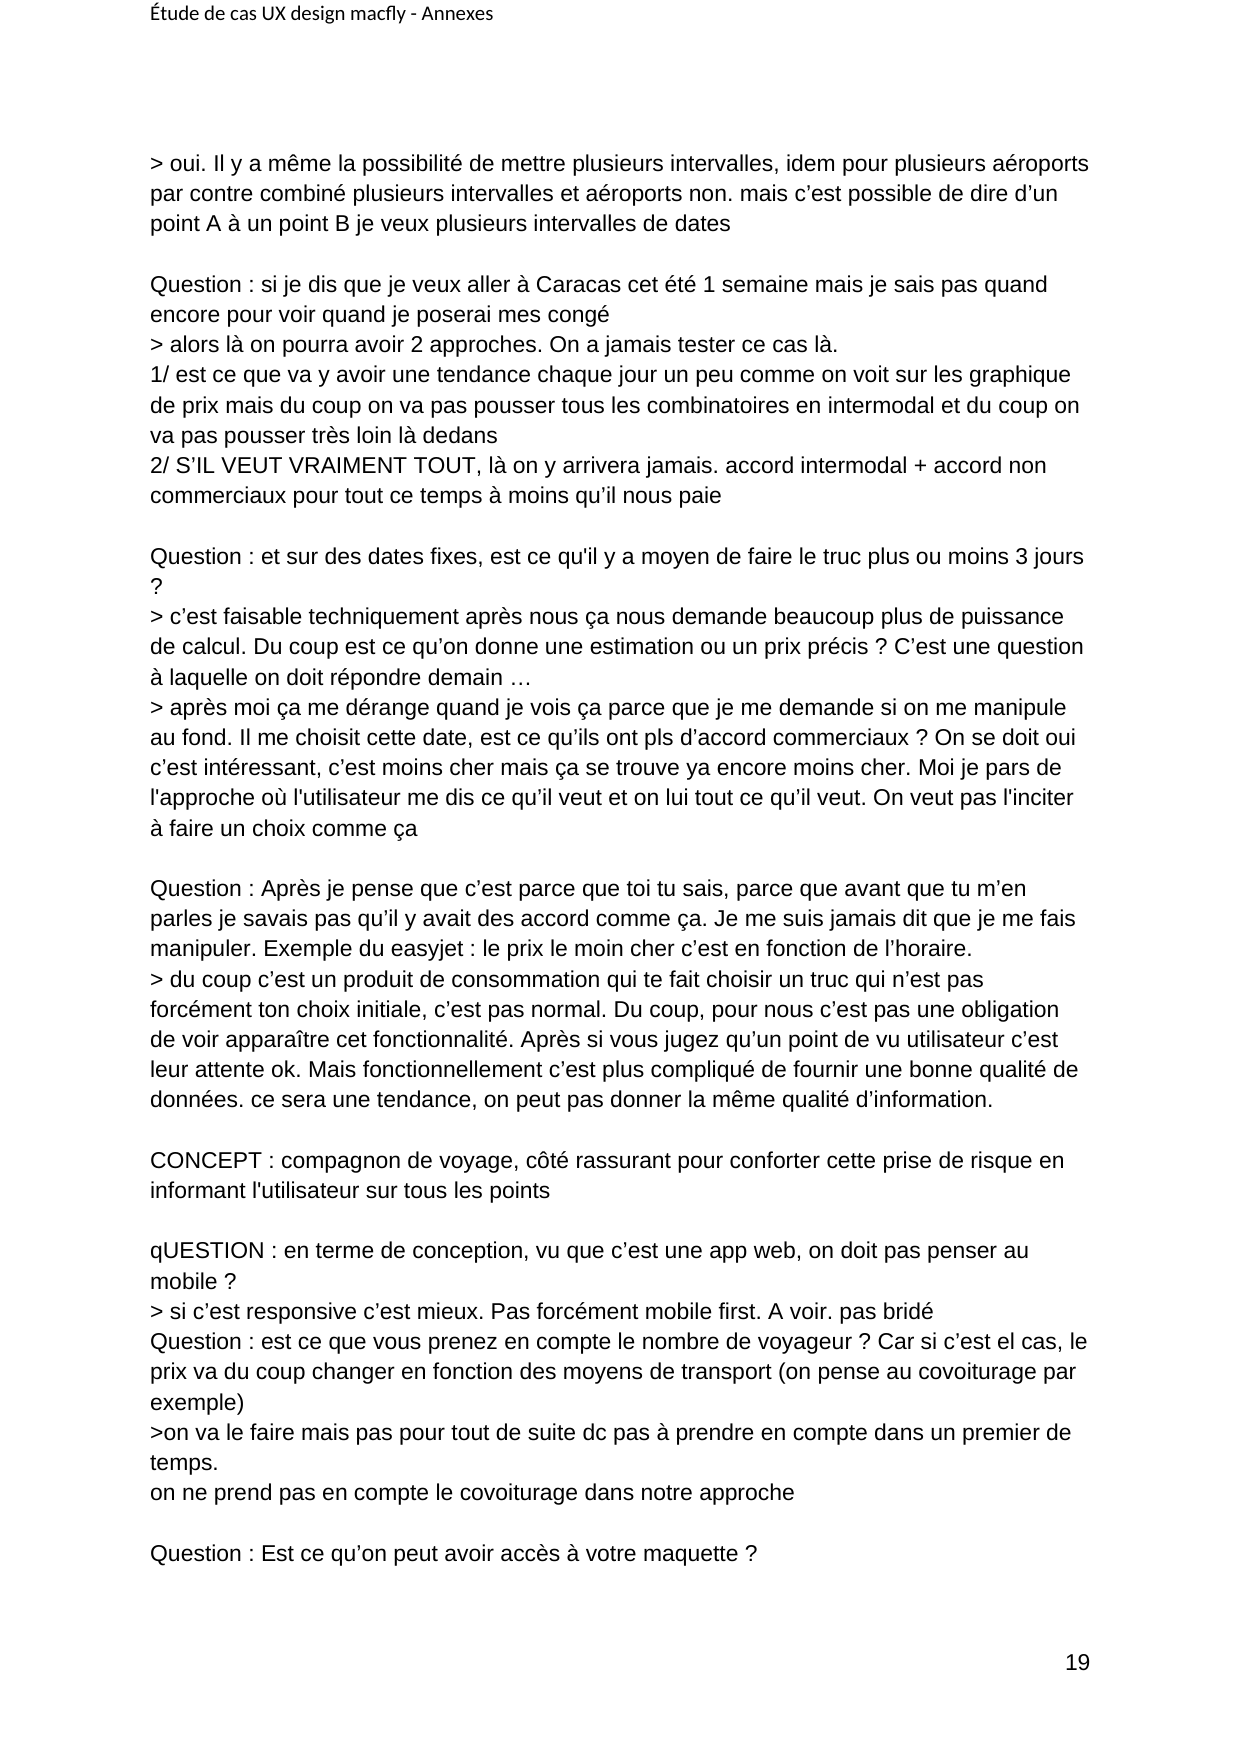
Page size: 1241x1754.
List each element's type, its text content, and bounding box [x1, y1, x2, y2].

text Question : Est ce qu’on peut avoir accès à votre maquette ? [150, 1539, 1090, 1566]
text > si c’est responsive c’est mieux. Pas forcément mobile first. A voir. pas bridé [150, 1298, 1090, 1324]
text 2/ S’IL VEUT VRAIMENT TOUT, là on y arrivera jamais. accord intermodal + accord non commerciaux pour tout ce temps à moins qu’il nous paie [150, 452, 1090, 509]
text > alors là on pourra avoir 2 approches. On a jamais tester ce cas là. [150, 331, 1090, 358]
text >on va le faire mais pas pour tout de suite dc pas à prendre en compte dans un premier de temps. [150, 1419, 1090, 1475]
text > c’est faisable techniquement après nous ça nous demande beaucoup plus de puissance de calcul. Du coup est ce qu’on donne une estimation ou un prix précis ? C’est une question à laquelle on doit répondre demain … [150, 603, 1090, 690]
text Question : et sur des dates fixes, est ce qu'il y a moyen de faire le truc plus ou moins 3 jours ? [150, 543, 1090, 599]
text > oui. Il y a même la possibilité de mettre plusieurs intervalles, idem pour plusieurs aéroports par contre combiné plusieurs intervalles et aéroports non. mais c’est possible de dire d’un point A à un point B je veux plusieurs intervalles de dates [150, 150, 1090, 237]
text > du coup c’est un produit de consommation qui te fait choisir un truc qui n’est pas forcément ton choix initiale, c’est pas normal. Du coup, pour nous c’est pas une obligation de voir apparaître cet fonctionnalité. Après si vous jugez qu’un point de vu utilisateur c’est leur attente ok. Mais fonctionnellement c’est plus compliqué de fournir une bonne qualité de données. ce sera une tendance, on peut pas donner la même qualité d’information. [150, 966, 1090, 1113]
text on ne prend pas en compte le covoiturage dans notre approche [150, 1479, 1090, 1506]
text 1/ est ce que va y avoir une tendance chaque jour un peu comme on voit sur les graphique de prix mais du coup on va pas pousser tous les combinatoires en intermodal et du coup on va pas pousser très loin là dedans [150, 361, 1090, 448]
text Question : si je dis que je veux aller à Caracas cet été 1 semaine mais je sais pas quand encore pour voir quand je poserai mes congé [150, 271, 1090, 327]
text > après moi ça me dérange quand je vois ça parce que je me demande si on me manipule au fond. Il me choisit cette date, est ce qu’ils ont pls d’accord commerciaux ? On se doit oui c’est intéressant, c’est moins cher mais ça se trouve ya encore moins cher. Moi je pars de l'approche où l'utilisateur me dis ce qu’il veut et on lui tout ce qu’il veut. On veut pas l'inciter à faire un choix comme ça [150, 694, 1090, 841]
text Question : Après je pense que c’est parce que toi tu sais, parce que avant que tu m’en parles je savais pas qu’il y avait des accord comme ça. Je me suis jamais dit que je me fais manipuler. Exemple du easyjet : le prix le moin cher c’est en fonction de l’horaire. [150, 875, 1090, 962]
text Question : est ce que vous prenez en compte le nombre de voyageur ? Car si c’est el cas, le prix va du coup changer en fonction des moyens de transport (on pense au covoiturage par exemple) [150, 1328, 1090, 1415]
text qUESTION : en terme de conception, vu que c’est une app web, on doit pas penser au mobile ? [150, 1237, 1090, 1294]
text CONCEPT : compagnon de voyage, côté rassurant pour conforter cette prise de risque en informant l'utilisateur sur tous les points [150, 1147, 1090, 1203]
